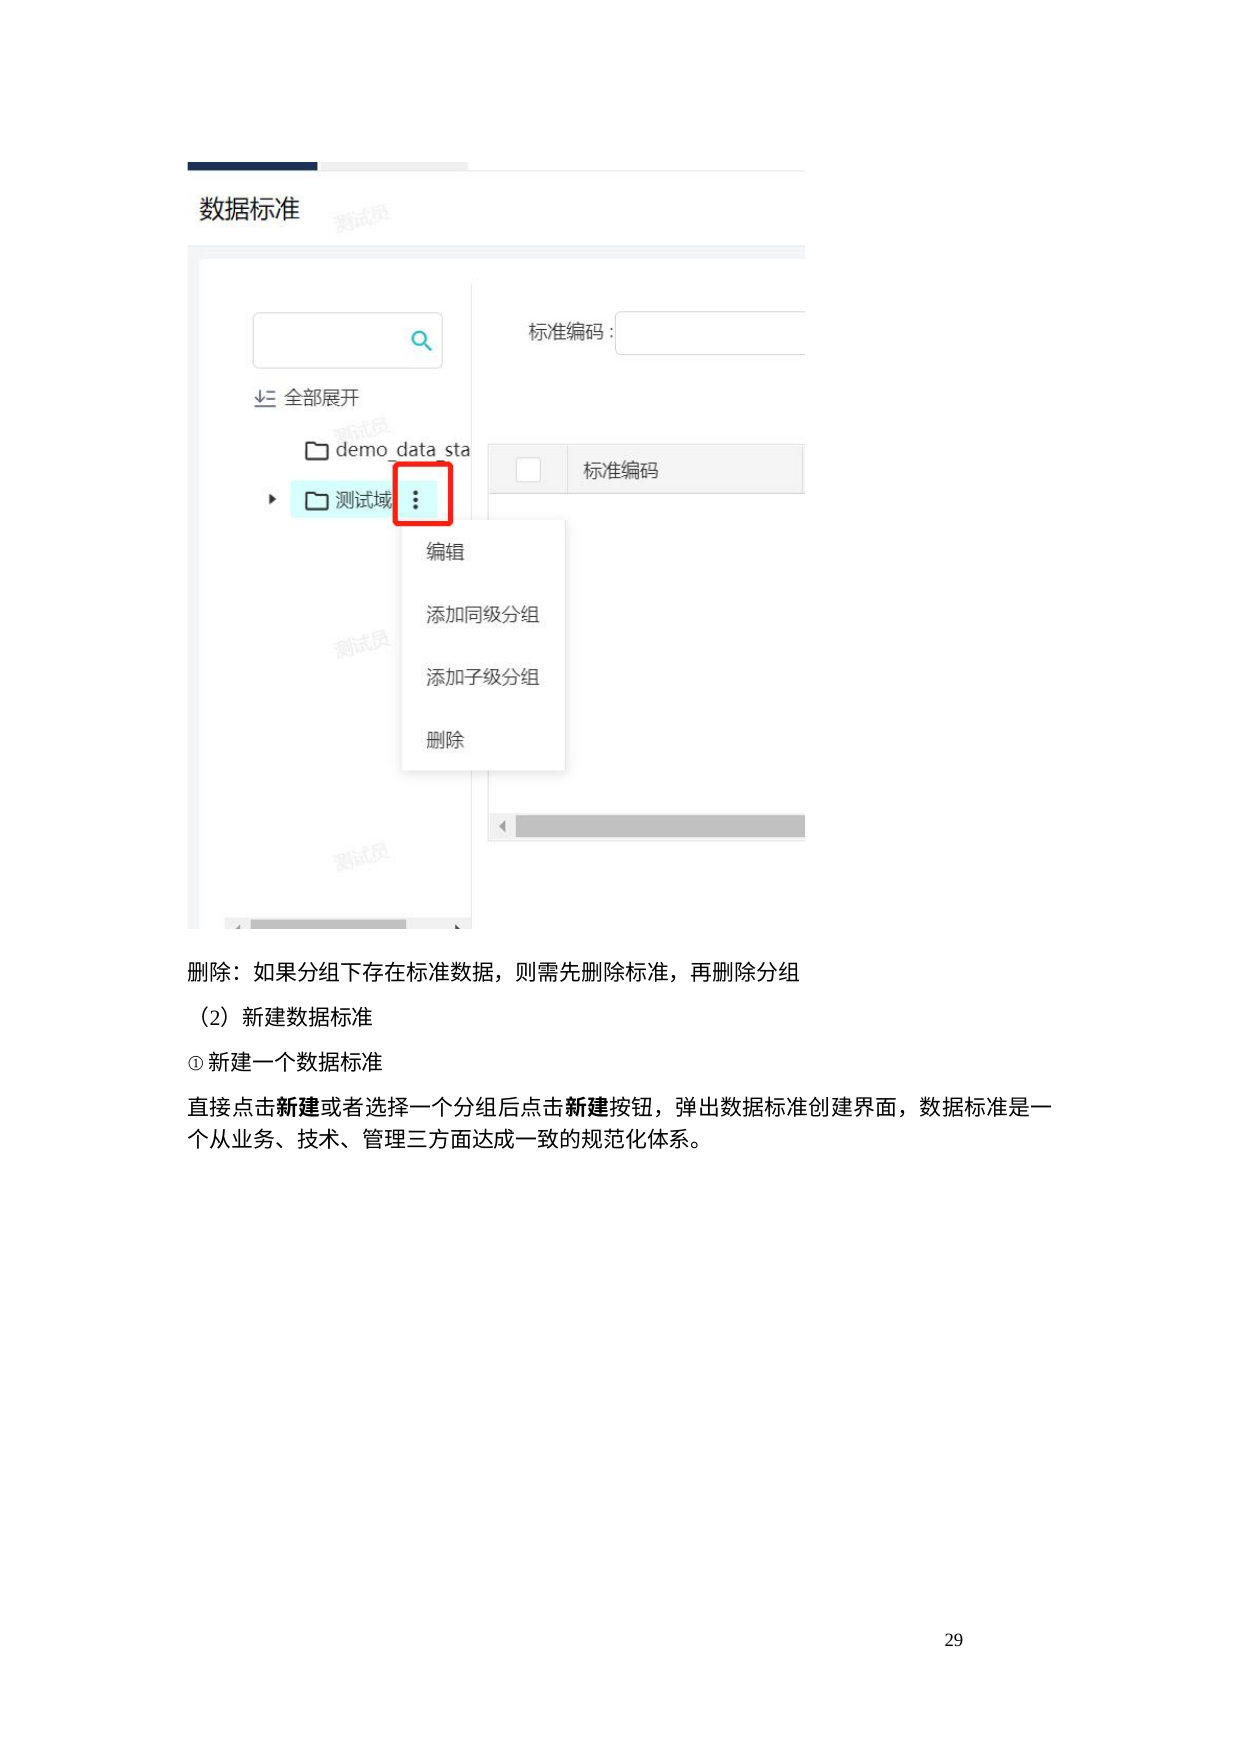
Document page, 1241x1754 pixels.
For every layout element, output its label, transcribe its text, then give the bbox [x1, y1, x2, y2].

picture [187, 162, 806, 929]
text ①新建一个数据标准 [187, 1044, 1053, 1077]
text （2）新建数据标准 [187, 999, 1053, 1032]
text 删除：如果分组下存在标准数据，则需先删除标准，再删除分组 [187, 954, 1053, 987]
text 直接点击新建或者选择一个分组后点击新建按钮，弹出数据标准创建界面，数据标准是一个从业务、技术、管理三方面达成一致的规范化体系。 [187, 1089, 1053, 1154]
